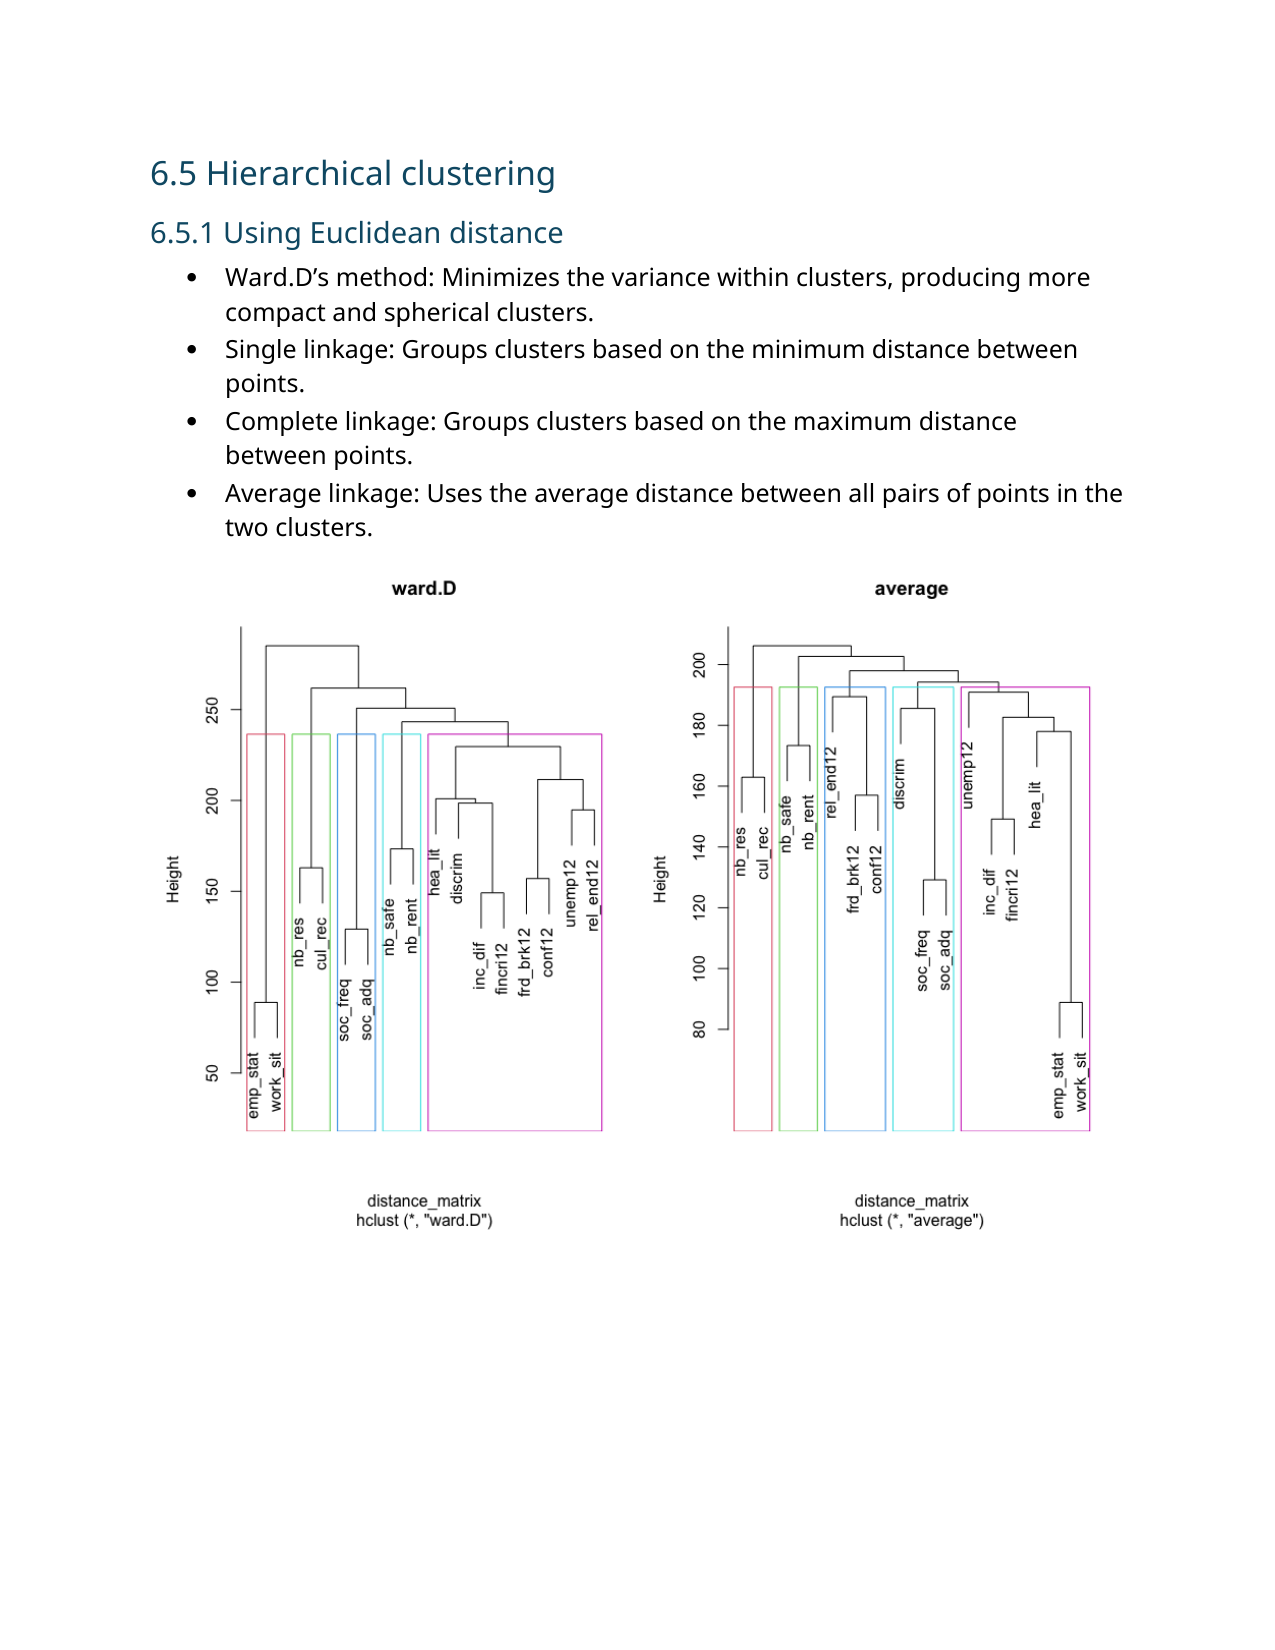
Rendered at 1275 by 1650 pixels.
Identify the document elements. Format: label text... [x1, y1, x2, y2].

table_header [150, 548, 637, 1251]
picture [161, 547, 638, 1231]
list Average linkage: Uses the average distance between all pairs of points in the two clusters. [187, 476, 1125, 544]
table_header [638, 548, 1125, 1251]
list Complete linkage: Groups clusters based on the maximum distance between points. [187, 404, 1125, 472]
list Single linkage: Groups clusters based on the minimum distance between points. [187, 332, 1125, 400]
subtitle 6.5 Hierarchical clustering [150, 150, 1125, 195]
subtitle 6.5.1 Using Euclidean distance [150, 212, 1125, 252]
picture [648, 547, 1125, 1231]
list Ward.D’s method: Minimizes the variance within clusters, producing more compact and spherical clusters. [187, 260, 1125, 328]
